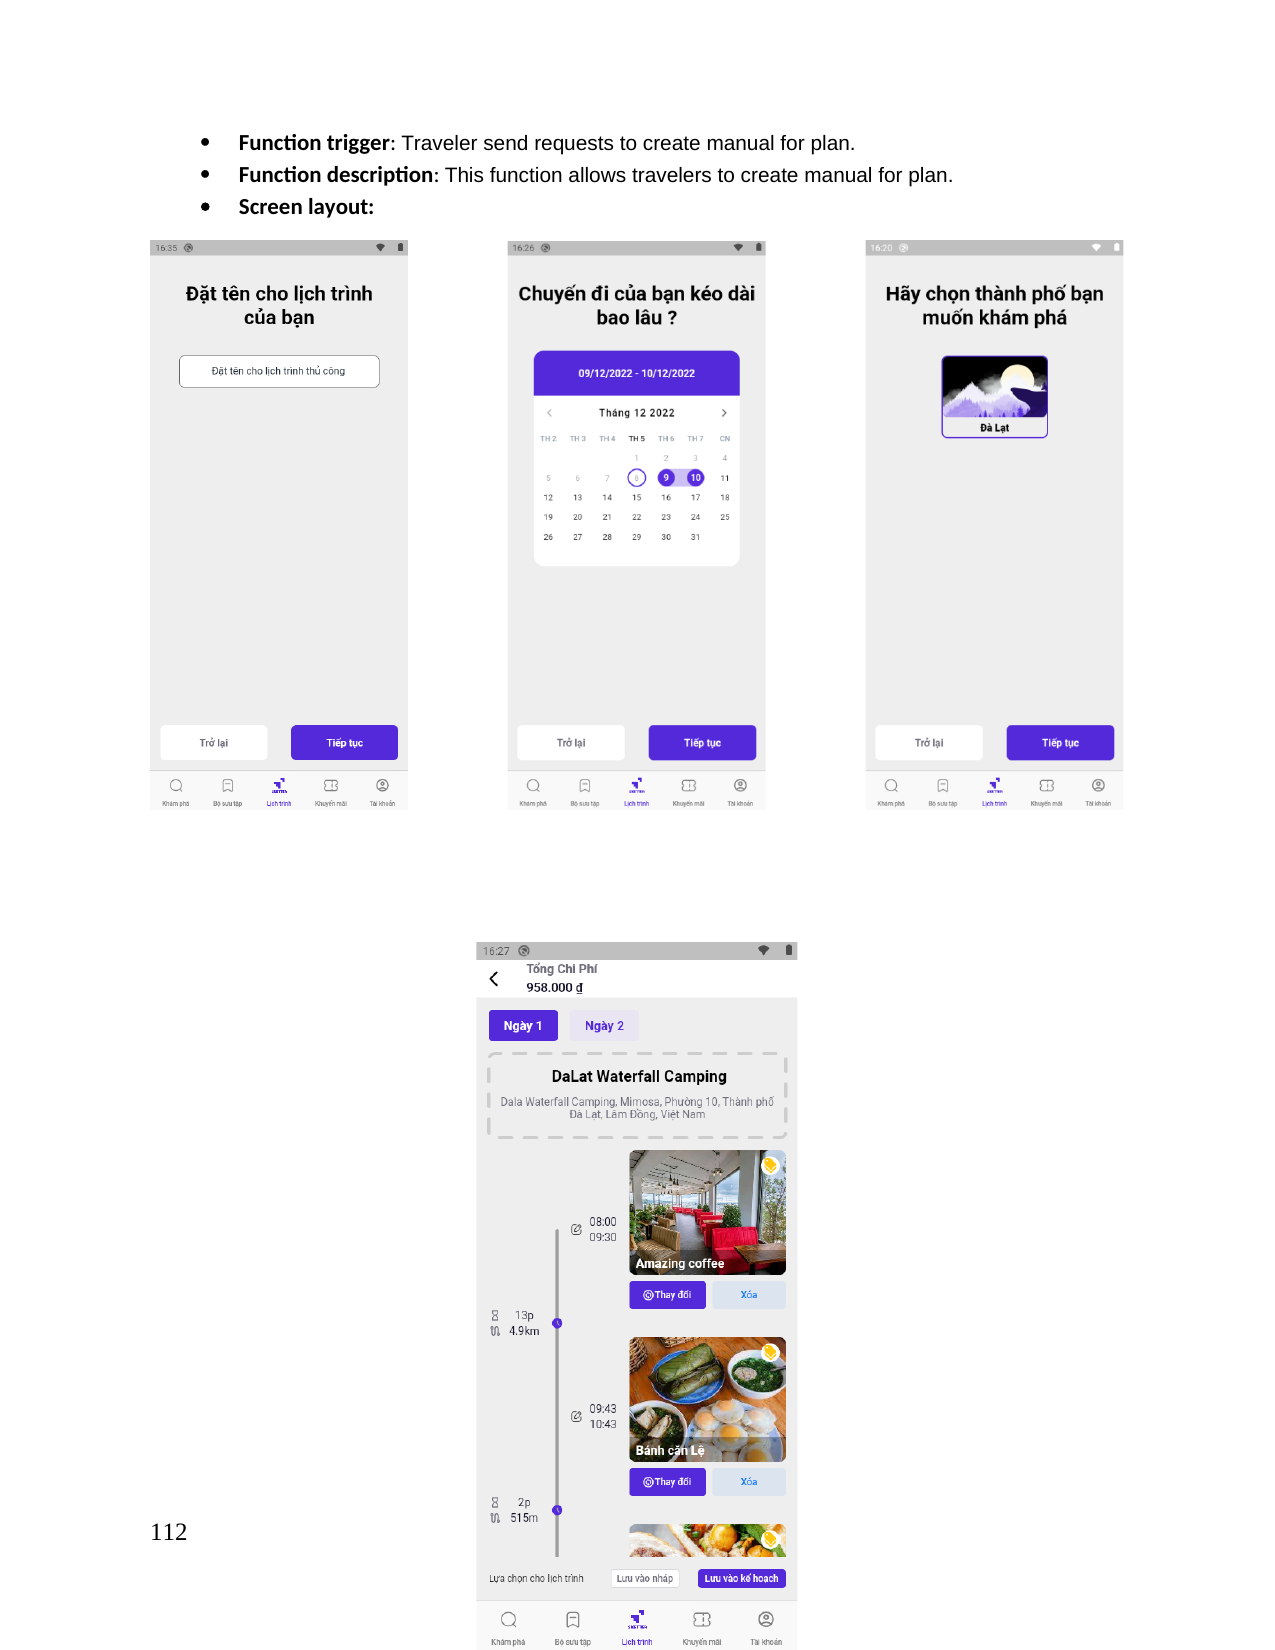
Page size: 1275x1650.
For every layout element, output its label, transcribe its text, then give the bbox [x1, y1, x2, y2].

picture [507, 241, 766, 810]
subtitle Function trigger: Traveler send requests to create manual for plan. [201, 128, 1125, 156]
subtitle Screen layout: [201, 192, 1125, 221]
picture [476, 942, 798, 1650]
picture [865, 240, 1124, 810]
picture [150, 240, 408, 810]
subtitle Function description: This function allows travelers to create manual for plan. [201, 160, 1125, 188]
